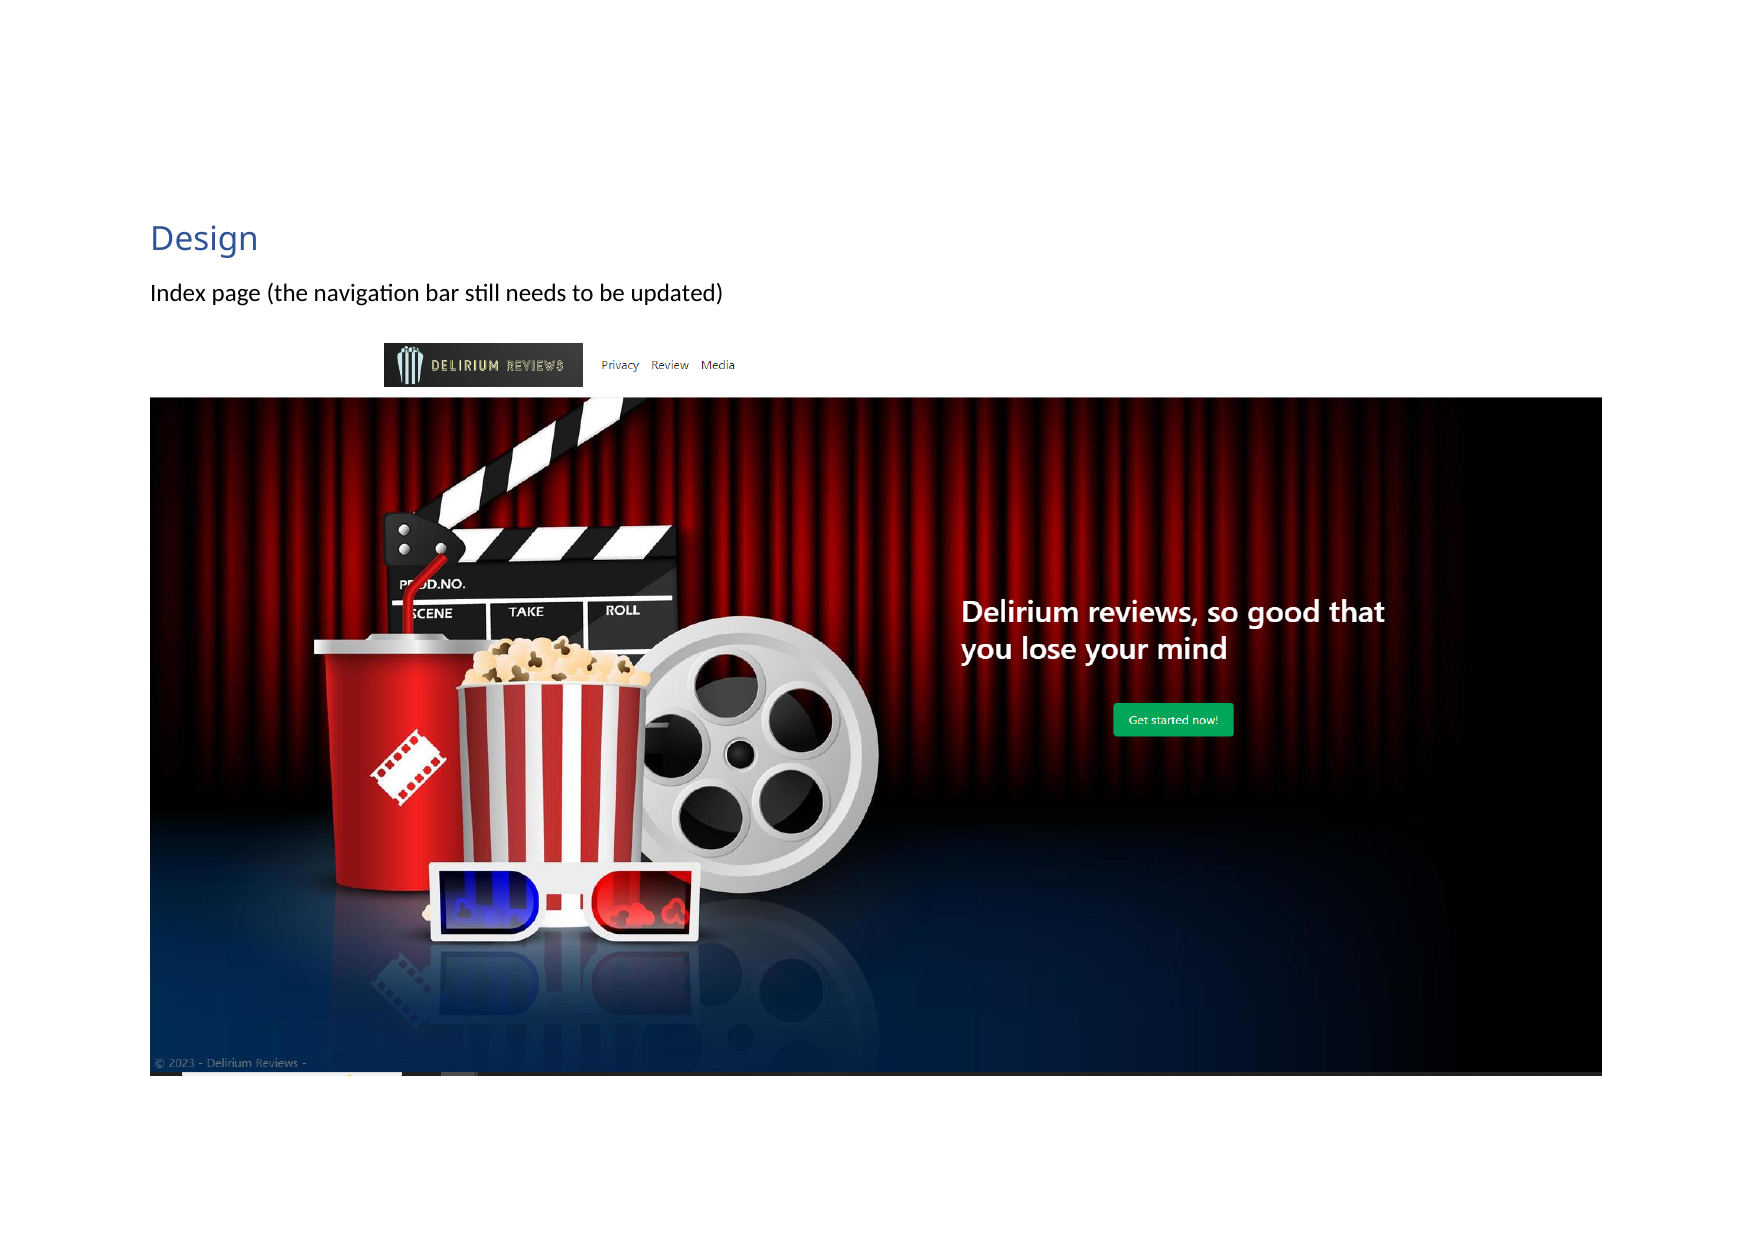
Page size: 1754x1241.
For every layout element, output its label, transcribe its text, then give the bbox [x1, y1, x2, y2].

text Index page (the navigation bar still needs to be updated) [150, 277, 1604, 308]
subtitle Design [150, 214, 1604, 260]
picture [150, 333, 1602, 1076]
